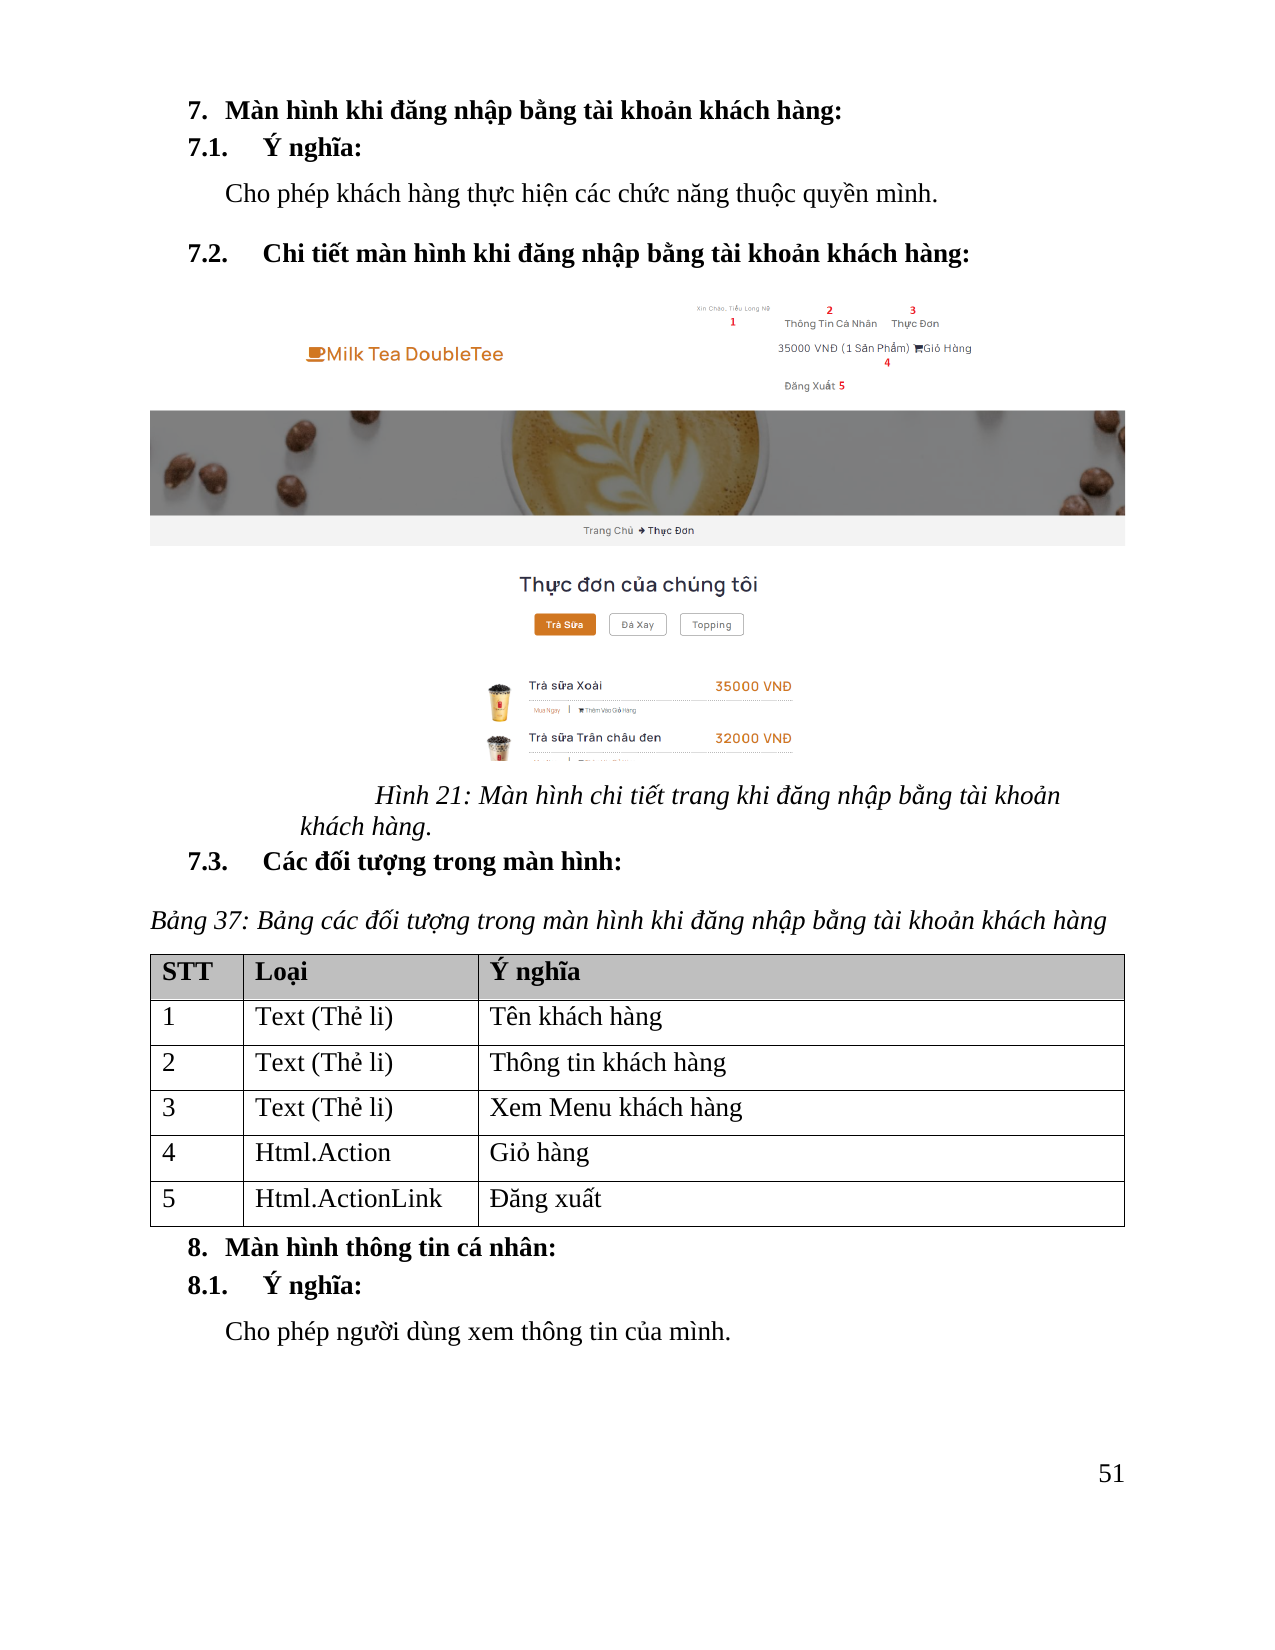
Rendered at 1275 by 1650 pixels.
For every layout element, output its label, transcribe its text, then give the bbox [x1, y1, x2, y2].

table_cell Html.ActionLink [244, 1182, 478, 1226]
text Bảng 37: Bảng các đối tượng trong màn hình khi đăng nhập bằng tài khoản khách hàng [150, 904, 1125, 935]
table_cell Text (Thẻ li) [244, 1091, 478, 1135]
table_cell Xem Menu khách hàng [479, 1091, 1124, 1135]
table_cell Đăng xuất [479, 1182, 1124, 1226]
table_cell 4 [151, 1136, 243, 1181]
subtitle Màn hình khi đăng nhập bằng tài khoản khách hàng: [187, 94, 1125, 125]
subtitle Màn hình thông tin cá nhân: [187, 1231, 1125, 1262]
table_cell Tên khách hàng [479, 1001, 1124, 1045]
table_cell 2 [151, 1046, 243, 1090]
table_header Loại [244, 955, 478, 999]
table_header Ý nghĩa [479, 955, 1124, 999]
subtitle Chi tiết màn hình khi đăng nhập bằng tài khoản khách hàng: [187, 237, 1125, 268]
table_cell 3 [151, 1091, 243, 1135]
table_cell Text (Thẻ li) [244, 1001, 478, 1045]
picture [150, 300, 1125, 761]
table_cell Html.Action [244, 1136, 478, 1181]
table_cell Text (Thẻ li) [244, 1046, 478, 1090]
table_cell Giỏ hàng [479, 1136, 1124, 1181]
subtitle Ý nghĩa: [187, 131, 1125, 163]
table_header STT [151, 955, 243, 999]
list Cho phép người dùng xem thông tin của mình. [225, 1315, 1125, 1346]
list Cho phép khách hàng thực hiện các chức năng thuộc quyền mình. [225, 177, 1125, 209]
text Hình 21: Màn hình chi tiết trang khi đăng nhập bằng tài khoản khách hàng. [300, 779, 1125, 841]
table_cell 1 [151, 1001, 243, 1045]
subtitle Ý nghĩa: [187, 1269, 1125, 1300]
table_cell 5 [151, 1182, 243, 1226]
table_cell Thông tin khách hàng [479, 1046, 1124, 1090]
subtitle Các đối tượng trong màn hình: [187, 845, 1125, 877]
